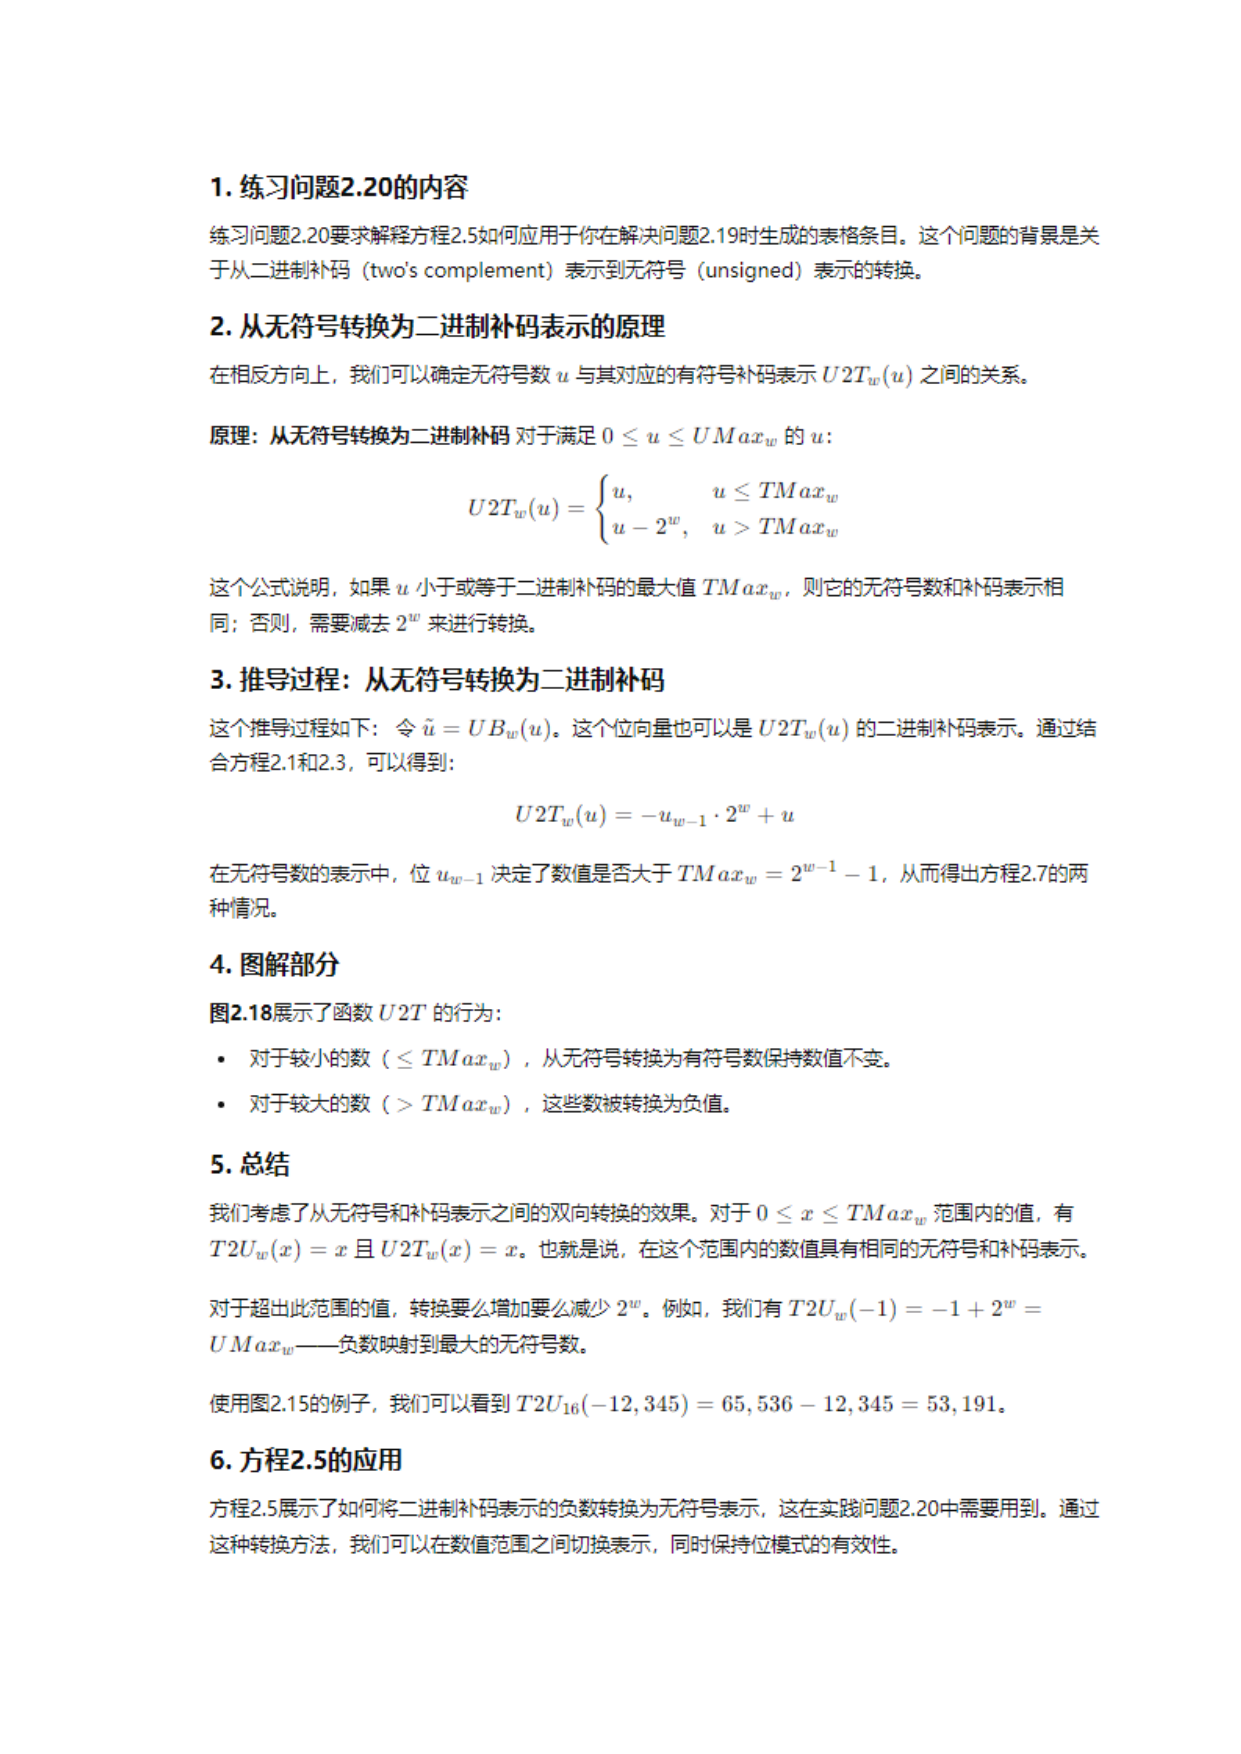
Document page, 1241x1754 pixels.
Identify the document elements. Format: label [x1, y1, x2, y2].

picture [187, 151, 1200, 1571]
